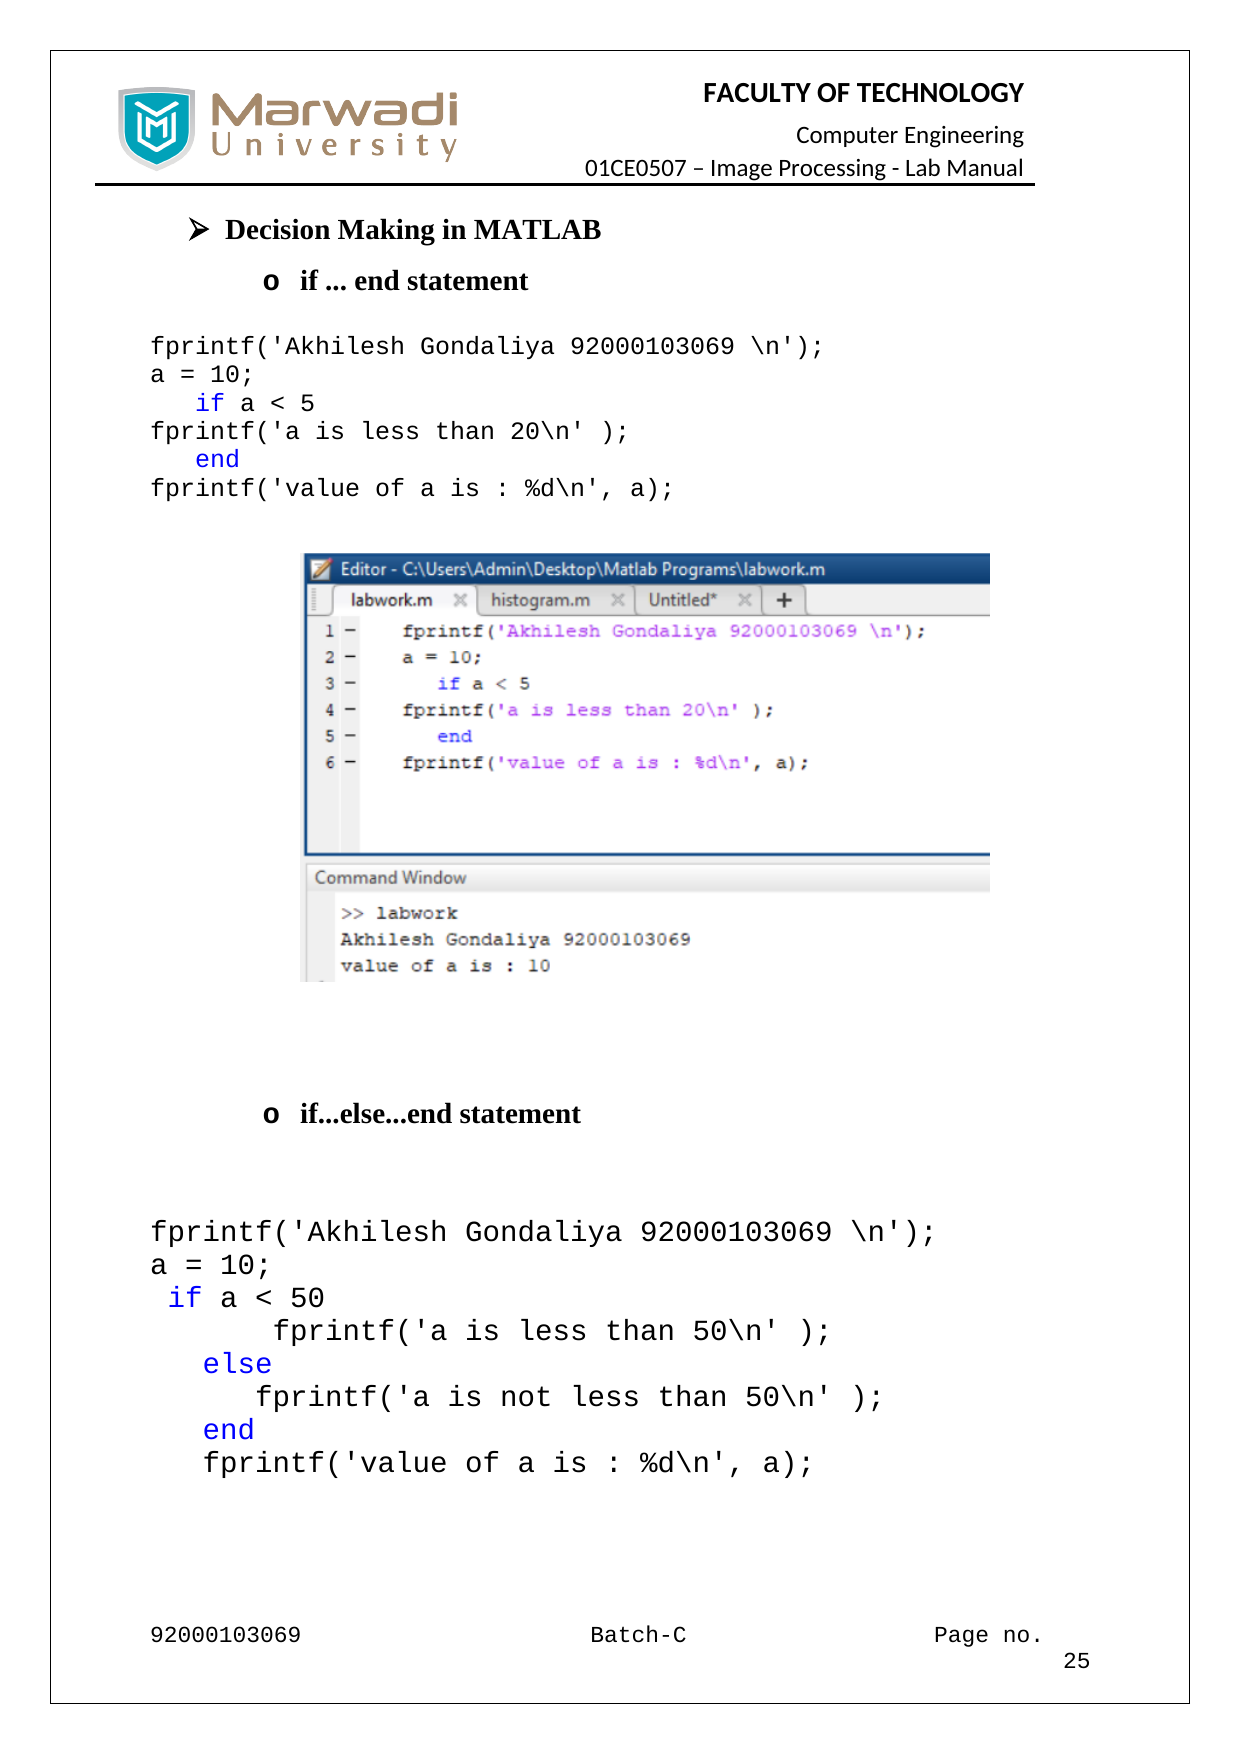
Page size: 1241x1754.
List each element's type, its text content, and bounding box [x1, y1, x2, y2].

text else [150, 1349, 1090, 1382]
picture [106, 73, 469, 182]
list if...else...end statement [262, 1096, 1090, 1132]
list Decision Making in MATLAB [187, 212, 1090, 246]
picture [300, 553, 990, 982]
text fprintf('value of a is : %d\n', a); [150, 1448, 1090, 1481]
text fprintf('Akhilesh Gondaliya 92000103069 \n'); [150, 1217, 1090, 1250]
text if a < 50 [150, 1283, 1090, 1316]
text end [150, 447, 1090, 475]
text end [150, 1415, 1090, 1448]
text if a < 5 [150, 390, 1090, 418]
text a = 10; [150, 1250, 1090, 1283]
text fprintf('value of a is : %d\n', a); [150, 475, 1090, 503]
text fprintf('a is less than 20\n' ); [150, 418, 1090, 447]
text fprintf('a is less than 50\n' ); [150, 1316, 1090, 1349]
text fprintf('Akhilesh Gondaliya 92000103069 \n'); [150, 333, 1090, 362]
list if ... end statement [262, 263, 1090, 299]
text fprintf('a is not less than 50\n' ); [150, 1382, 1090, 1415]
text a = 10; [150, 362, 1090, 390]
